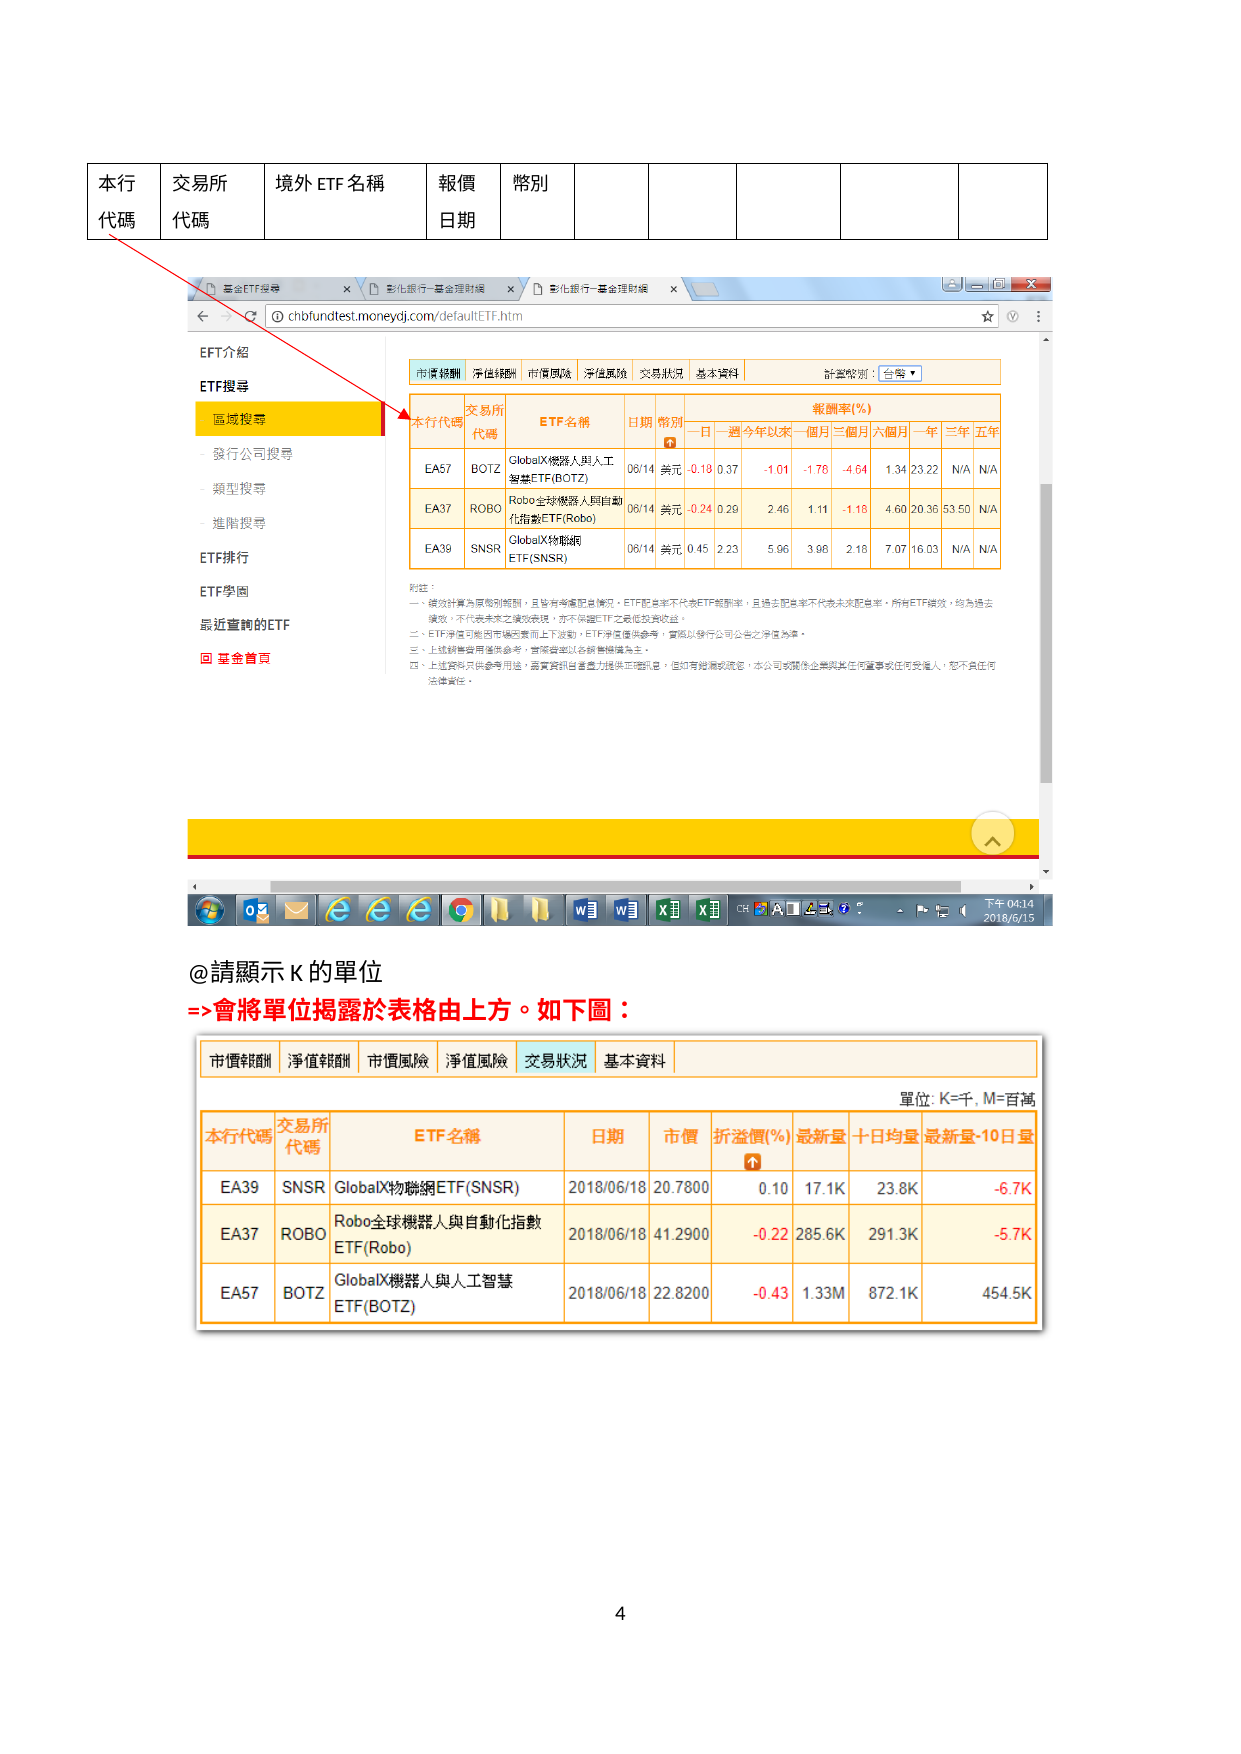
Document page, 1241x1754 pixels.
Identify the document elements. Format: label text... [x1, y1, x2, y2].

table_header [649, 164, 736, 238]
table_header [575, 164, 648, 238]
table_header [959, 164, 1047, 238]
text @請顯示K的單位 [187, 952, 1053, 989]
table_header 境外ETF名稱 [265, 164, 426, 238]
table_header [841, 164, 958, 238]
table_header [737, 164, 840, 238]
table_header 交易所 代碼 [161, 164, 264, 238]
picture [187, 1027, 1053, 1341]
table_header 本行 代碼 [88, 164, 160, 238]
text =>會將單位揭露於表格由上方。如下圖： [187, 989, 1053, 1027]
picture [187, 277, 1053, 926]
table_header 幣別 [501, 164, 574, 238]
table_header 報價日期 [427, 164, 500, 238]
